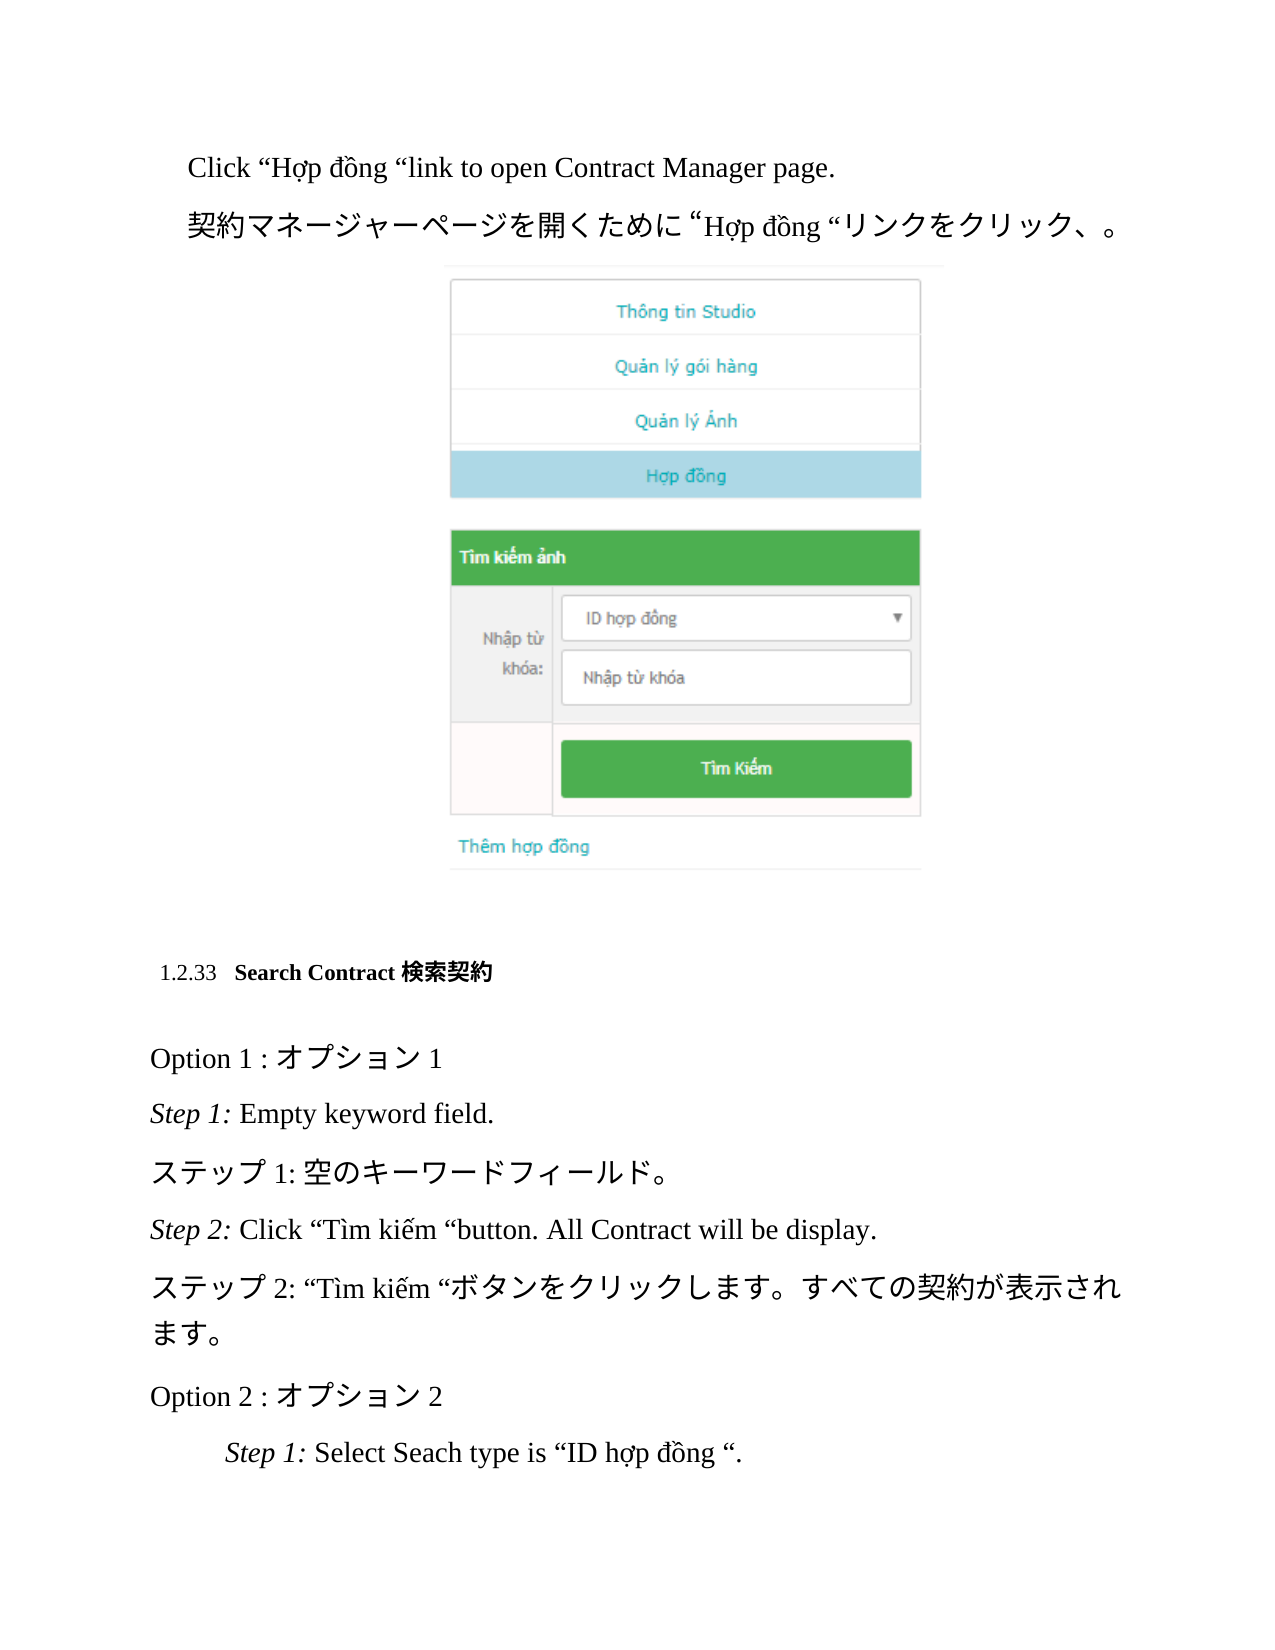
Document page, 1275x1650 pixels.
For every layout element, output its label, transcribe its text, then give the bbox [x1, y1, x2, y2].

text Click “Hợp đồng “link to open Contract Manager page. [187, 150, 1125, 183]
text ステップ 2: “Tìm kiếm “ボタンをクリックします。すべての契約が表示されます。 [150, 1264, 1125, 1352]
subtitle Search Contract 検索契約 [159, 953, 1125, 987]
text ステップ 1: 空のキーワードフィールド。 [150, 1149, 1125, 1192]
text Step 2: Click “Tìm kiếm “button. All Contract will be display. [150, 1212, 1125, 1245]
text Step 1: Empty keyword field. [150, 1097, 1125, 1130]
text 契約マネージャーページを開くために “Hợp đồng “リンクをクリック、。 [187, 203, 1125, 245]
text Step 1: Select Seach type is “ID hợp đồng “. [150, 1435, 1125, 1468]
text Option 1 : オプション 1 [150, 1034, 1125, 1077]
text Option 2 : オプション 2 [150, 1372, 1125, 1415]
picture [444, 265, 945, 878]
